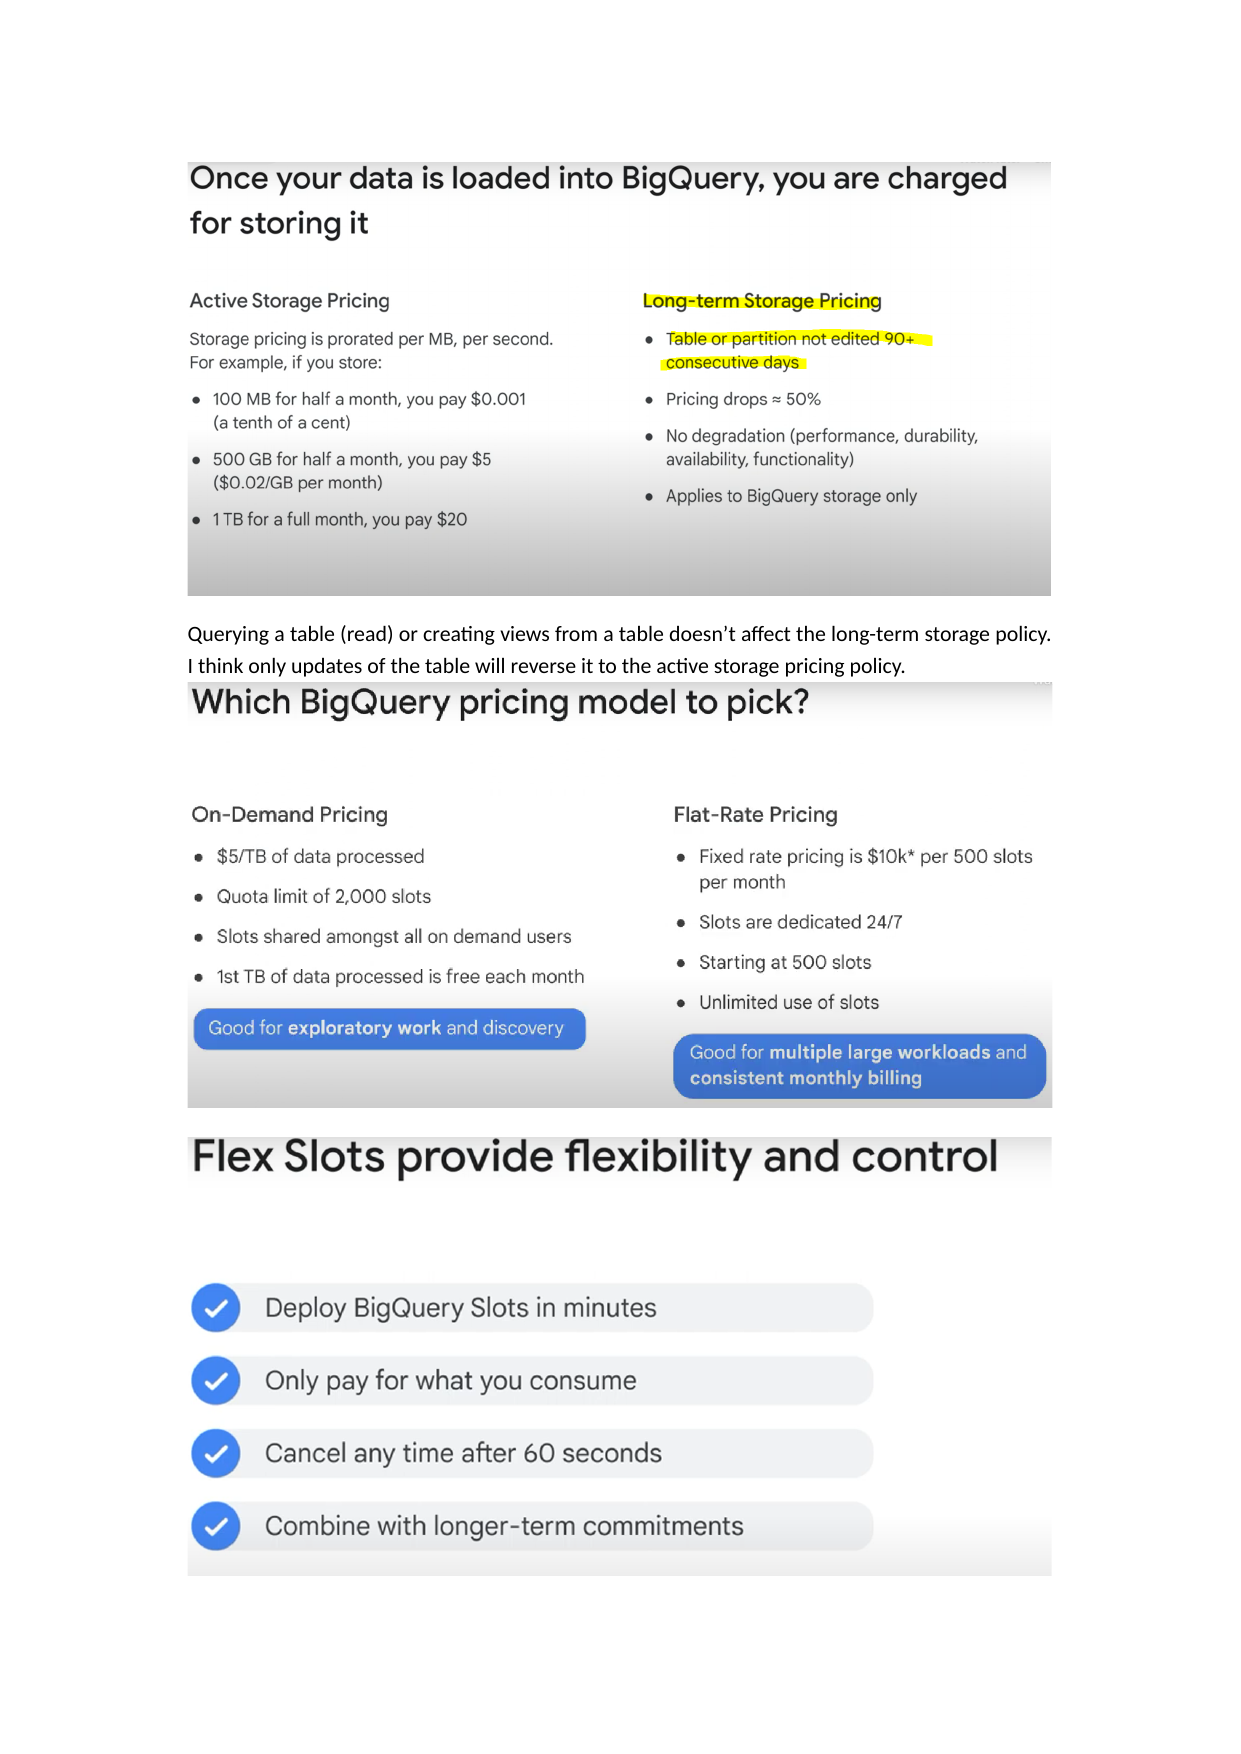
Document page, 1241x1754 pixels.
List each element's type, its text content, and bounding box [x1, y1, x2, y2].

picture [187, 682, 1053, 1108]
picture [187, 1137, 1052, 1576]
picture [187, 162, 1051, 596]
text Querying a table (read) or creating views from a table doesn’t affect the long-term storage policy. I think only updates of the table will reverse it to the active storage pricing policy. [187, 617, 1053, 682]
